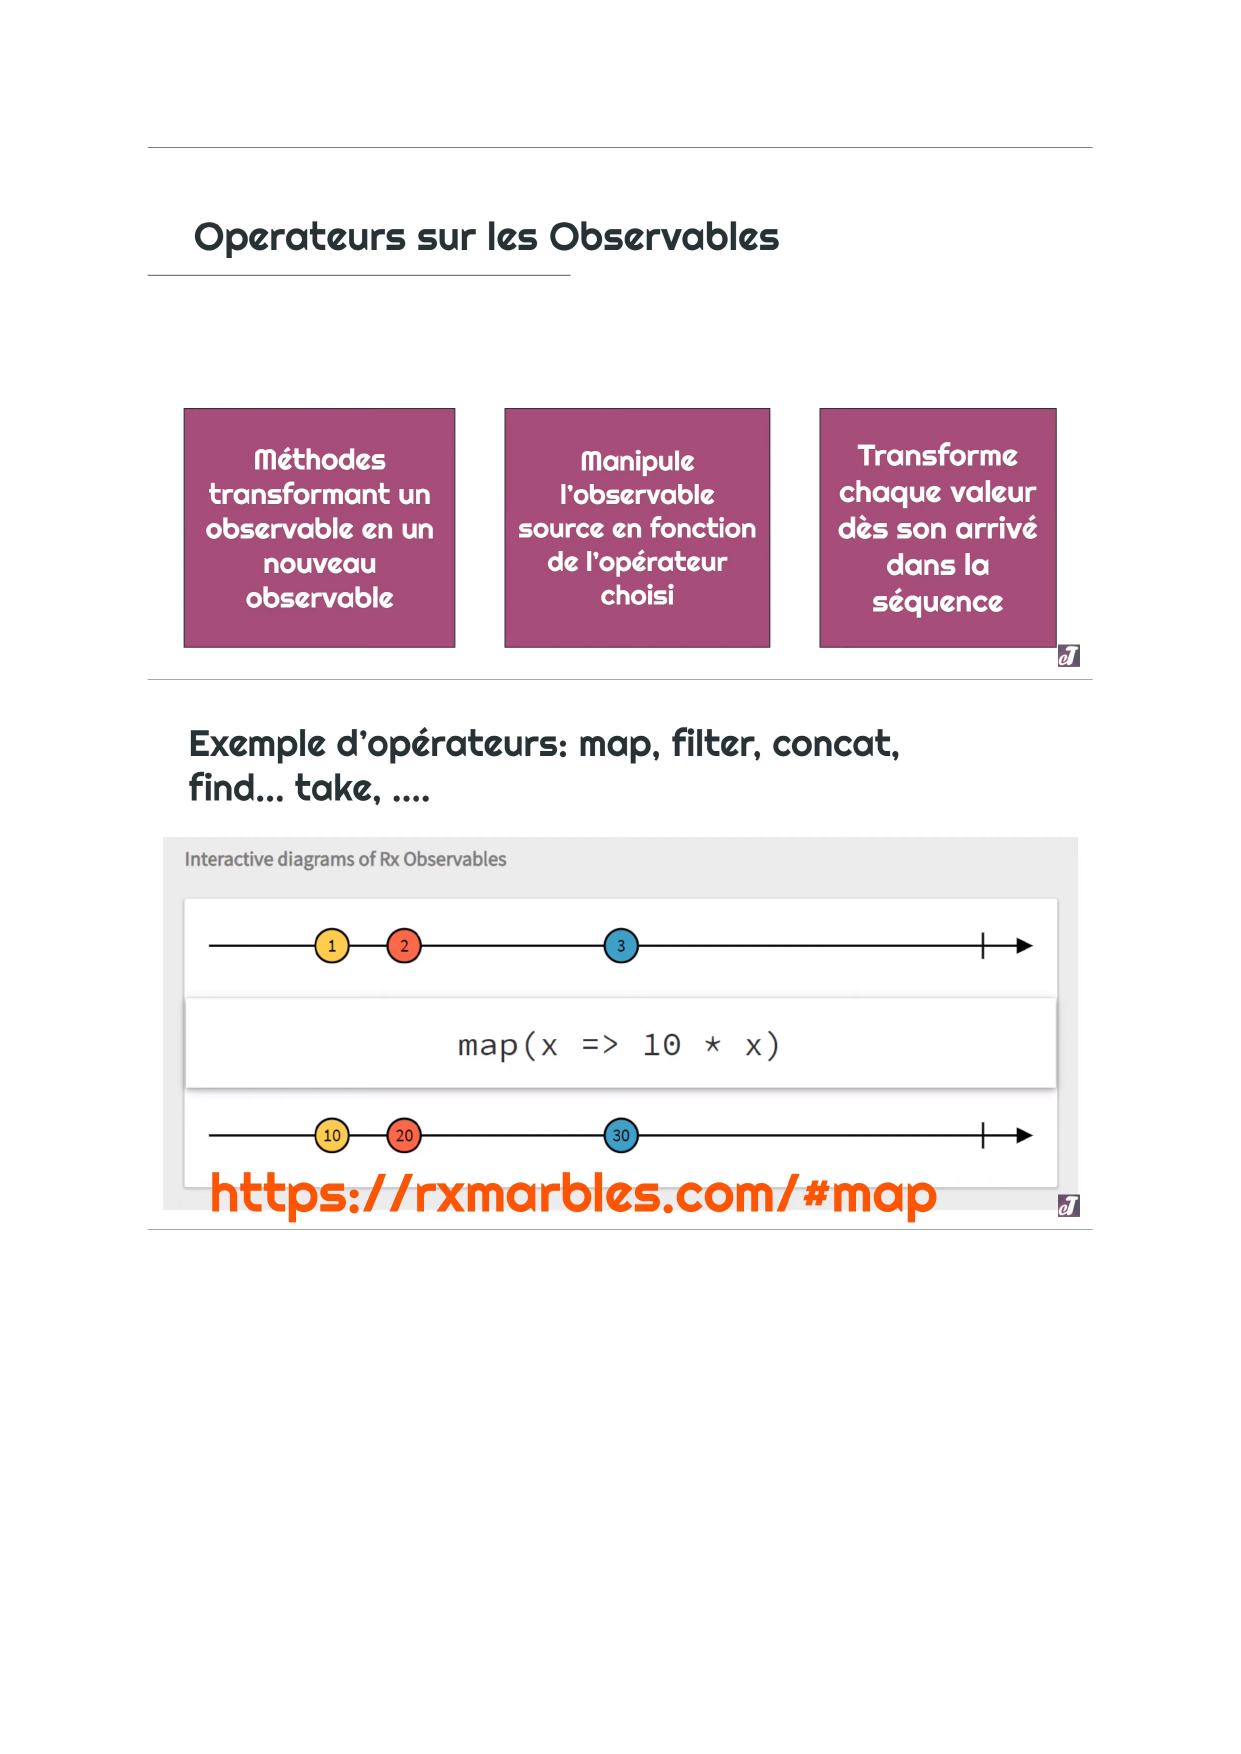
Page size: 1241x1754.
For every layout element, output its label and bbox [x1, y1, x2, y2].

picture [147, 698, 1093, 1230]
picture [147, 147, 1093, 680]
